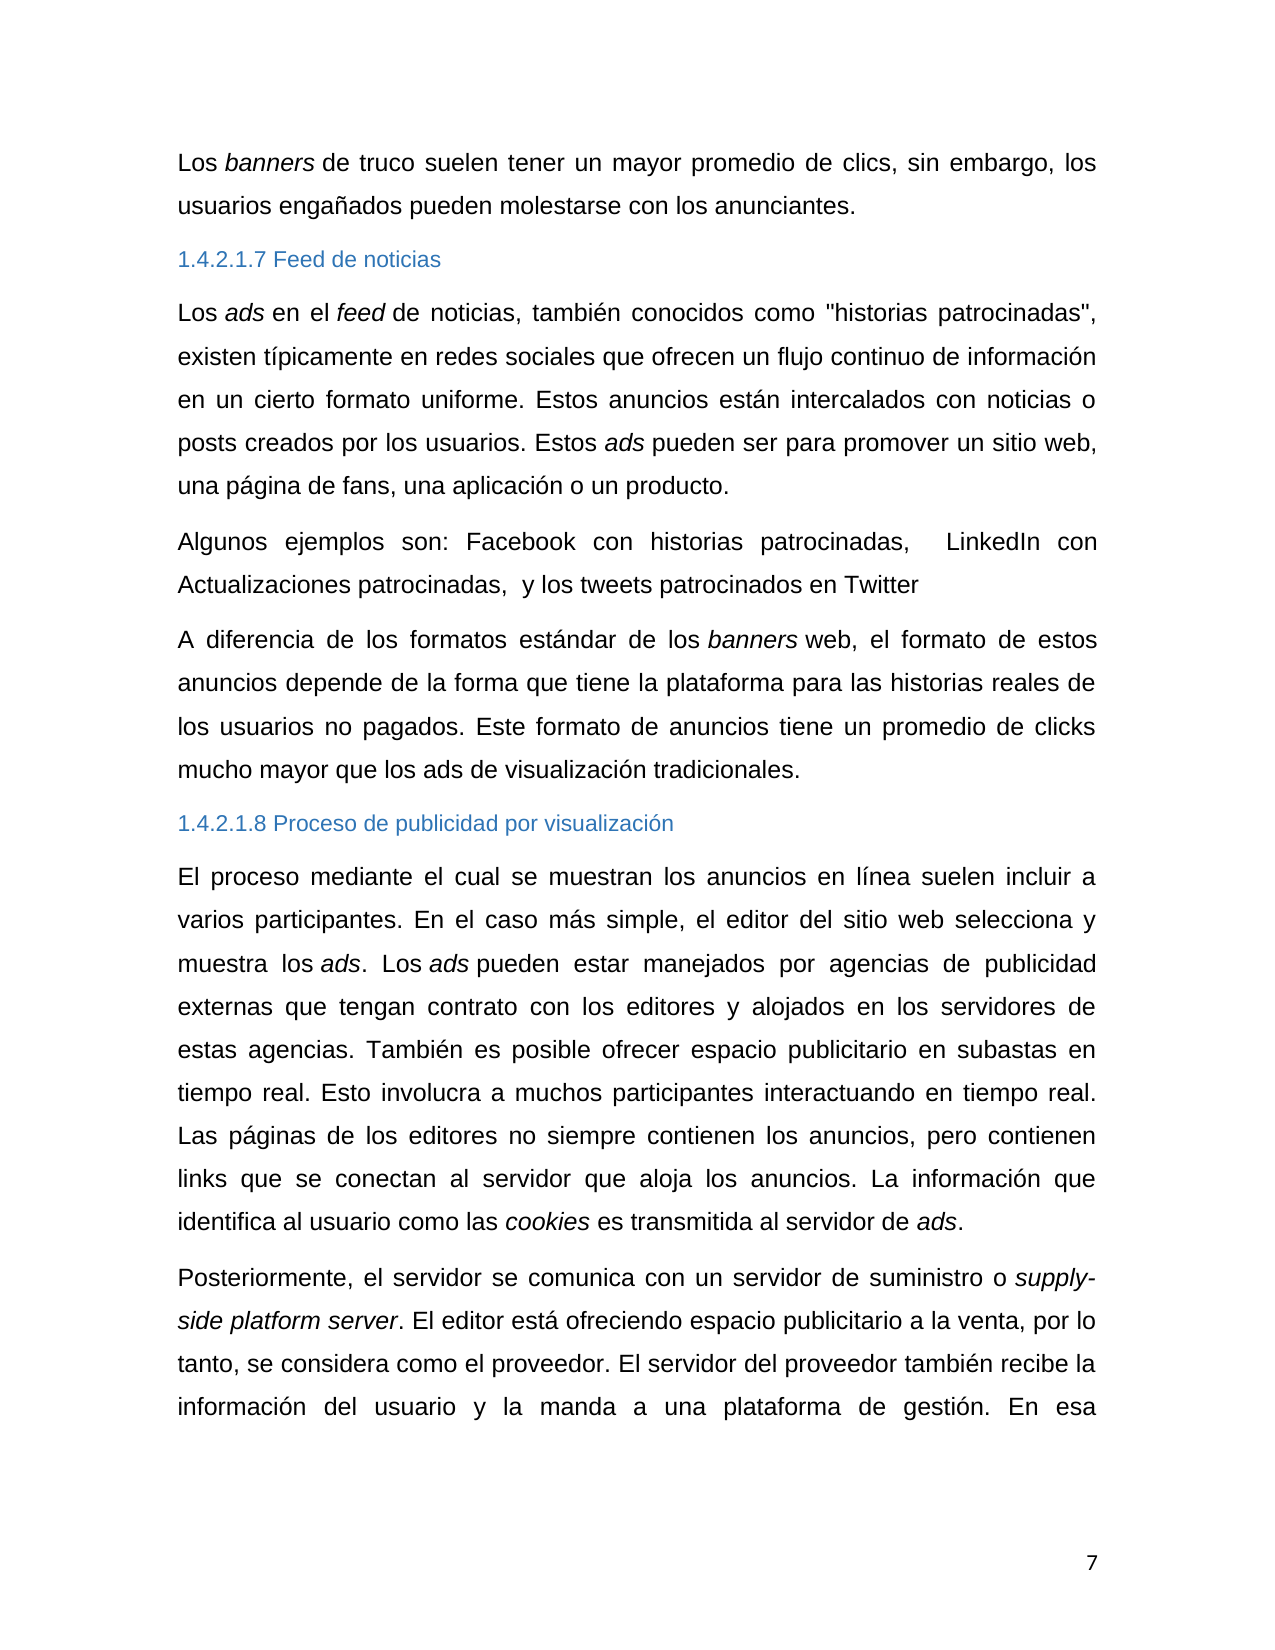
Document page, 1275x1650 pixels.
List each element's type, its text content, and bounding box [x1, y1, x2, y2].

text A diferencia de los formatos estándar de los banners web, el formato de estos anuncios depende de la forma que tiene la plataforma para las historias reales de los usuarios no pagados. Este formato de anuncios tiene un promedio de clicks mucho mayor que los ads de visualización tradicionales. [177, 625, 1098, 783]
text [177, 148, 1098, 219]
subtitle 1.4.2.1.8 Proceso de publicidad por visualización [177, 810, 1098, 837]
subtitle 1.4.2.1.7 Feed de noticias [177, 246, 1098, 273]
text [177, 1263, 1098, 1421]
text El proceso mediante el cual se muestran los anuncios en línea suelen incluir a varios participantes. En el caso más simple, el editor del sitio web selecciona y muestra los ads. Los ads pueden estar manejados por agencias de publicidad externas que tengan contrato con los editores y alojados en los servidores de estas agencias. También es posible ofrecer espacio publicitario en subastas en tiempo real. Esto involucra a muchos participantes interactuando en tiempo real. Las páginas de los editores no siempre contienen los anuncios, pero contienen links que se conectan al servidor que aloja los anuncios. La información que identifica al usuario como las cookies es transmitida al servidor de ads. [177, 862, 1098, 1236]
text Los ads en el feed de noticias, también conocidos como "historias patrocinadas", existen típicamente en redes sociales que ofrecen un flujo continuo de información​ en un cierto formato uniforme. Estos anuncios están intercalados con noticias o posts creados por los usuarios. Estos ads pueden ser para promover un sitio web, una página de fans, una aplicación o un producto. [177, 298, 1098, 500]
text Algunos ejemplos son: Facebook con historias patrocinadas, ​ LinkedIn con Actualizaciones patrocinadas, ​ y los tweets patrocinados en Twitter​ [177, 527, 1098, 598]
